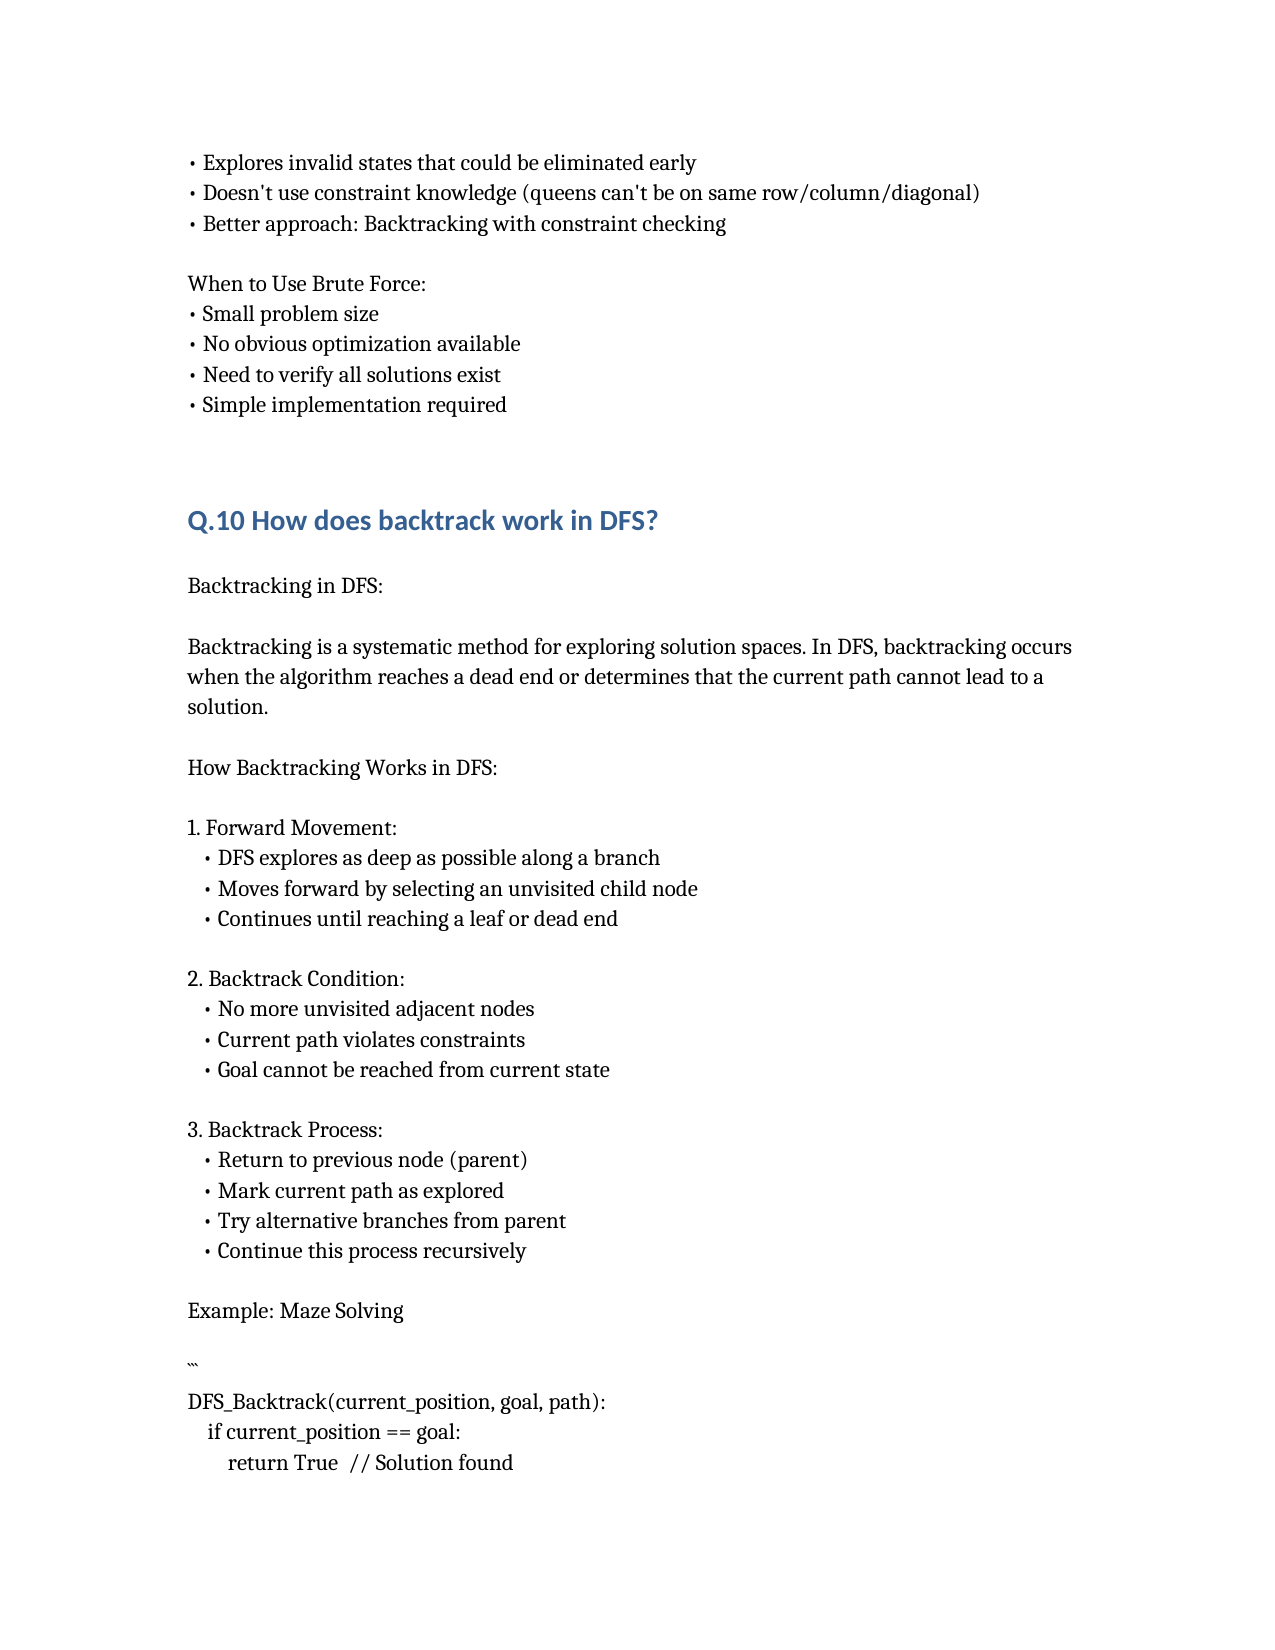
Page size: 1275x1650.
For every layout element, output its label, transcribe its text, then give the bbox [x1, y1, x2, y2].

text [187, 543, 1087, 1476]
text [187, 150, 1087, 448]
subtitle Q.10 How does backtrack work in DFS? [187, 502, 1087, 538]
